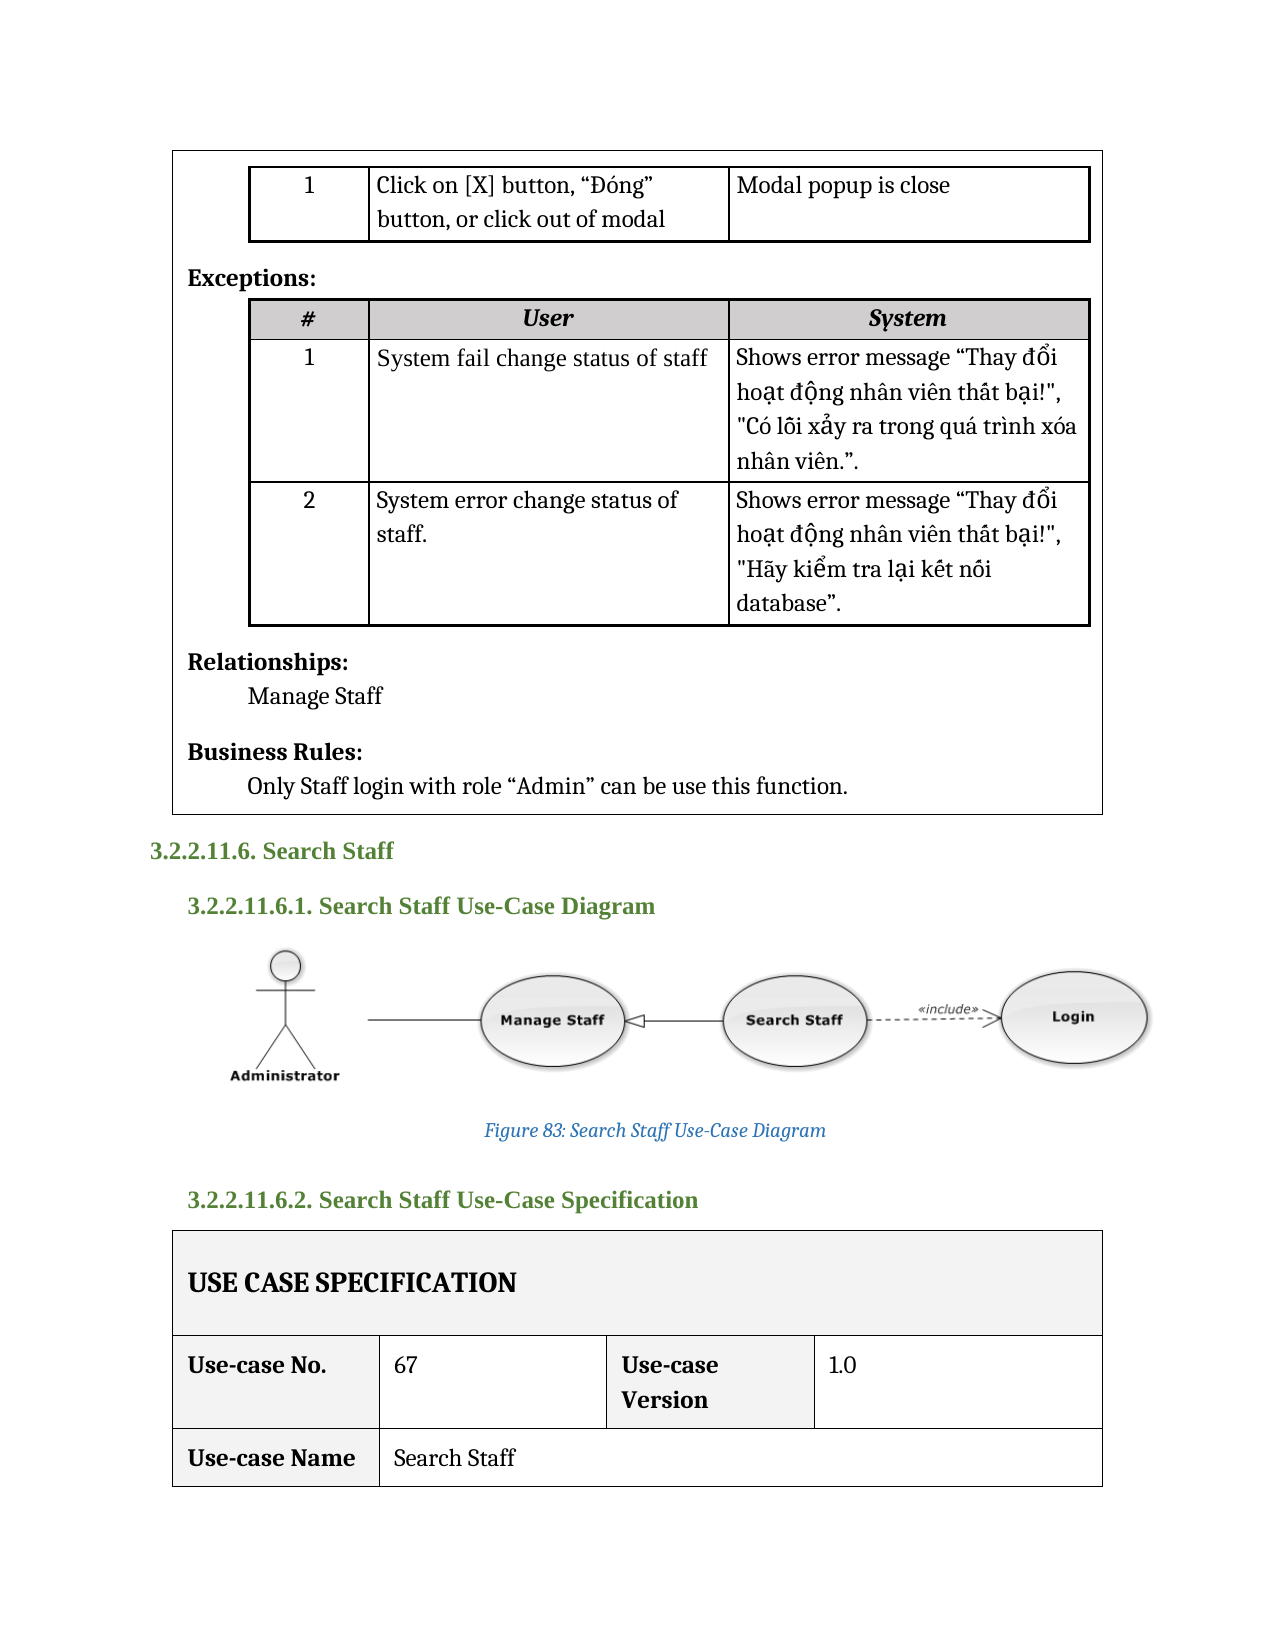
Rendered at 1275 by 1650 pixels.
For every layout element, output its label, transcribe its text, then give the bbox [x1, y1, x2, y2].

table_header USE CASE SPECIFICATION [173, 1231, 1102, 1335]
table_cell Use-case No. [173, 1336, 379, 1428]
table_cell 1.0 [815, 1336, 1102, 1428]
picture [187, 936, 1163, 1103]
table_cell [173, 151, 1102, 814]
subtitle Search Staff Use-Case Specification [187, 1185, 1125, 1213]
table_cell Search Staff [380, 1429, 1102, 1486]
table_cell Use-case Name [173, 1429, 379, 1486]
subtitle Search Staff Use-Case Diagram [187, 891, 1125, 920]
table_cell Use-case Version [607, 1336, 814, 1428]
subtitle Search Staff [150, 836, 1125, 864]
table_cell UC0067 [380, 1336, 606, 1428]
